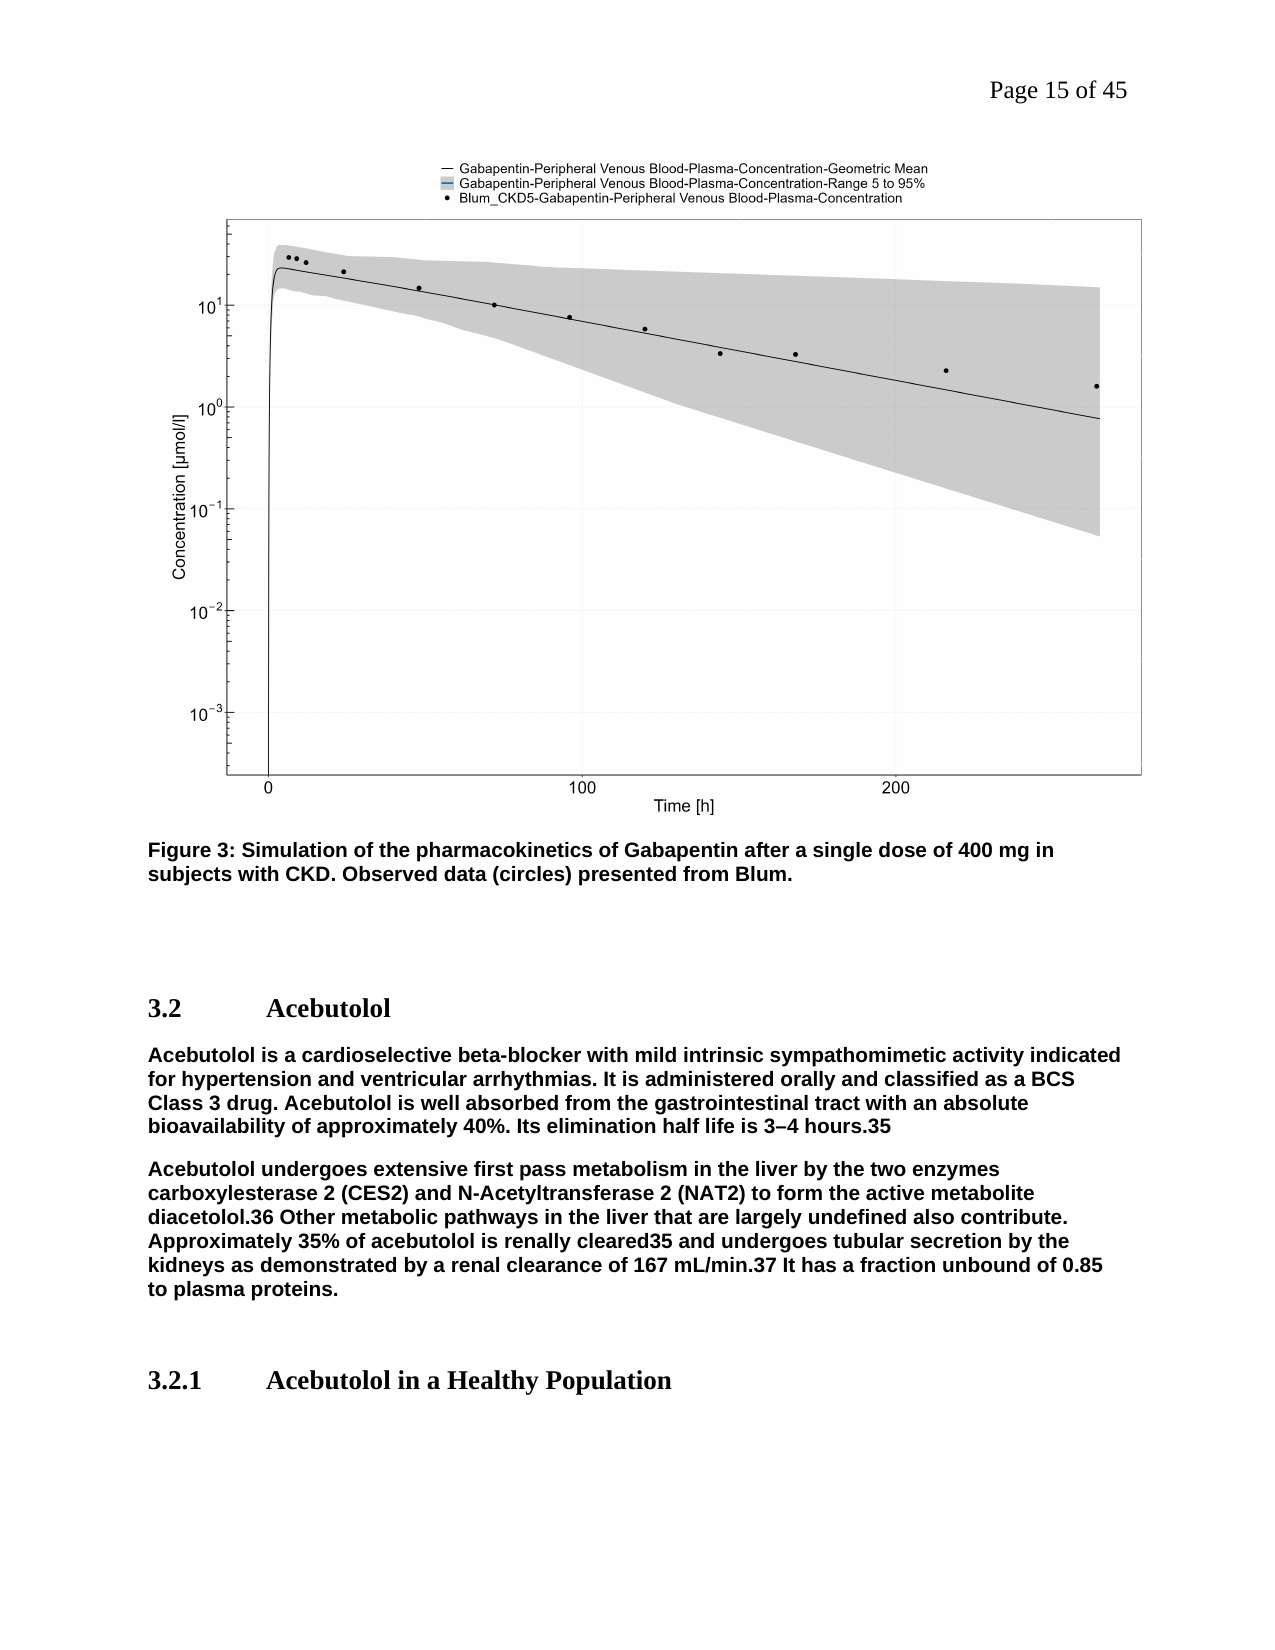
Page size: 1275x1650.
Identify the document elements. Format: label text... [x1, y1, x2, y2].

text Acebutolol is a cardioselective beta-blocker with mild intrinsic sympathomimetic activity indicated for hypertension and ventricular arrhythmias. It is administered orally and classified as a BCS Class 3 drug. Acebutolol is well absorbed from the gastrointestinal tract with an absolute bioavailability of approximately 40%. Its elimination half life is 3–4 hours.35 [148, 1042, 1127, 1138]
picture [166, 147, 1146, 818]
subtitle Acebutolol in a Healthy Population [148, 1364, 1127, 1395]
subtitle Acebutolol [148, 992, 1127, 1024]
text Acebutolol undergoes extensive first pass metabolism in the liver by the two enzymes carboxylesterase 2 (CES2) and N-Acetyltransferase 2 (NAT2) to form the active metabolite diacetolol.36 Other metabolic pathways in the liver that are largely undefined also contribute. Approximately 35% of acebutolol is renally cleared35 and undergoes tubular secretion by the kidneys as demonstrated by a renal clearance of 167 mL/min.37 It has a fraction unbound of 0.85 to plasma proteins. [148, 1157, 1127, 1301]
text Figure 3: Simulation of the pharmacokinetics of Gabapentin after a single dose of 400 mg in subjects with CKD. Observed data (circles) presented from Blum. [148, 838, 1127, 886]
